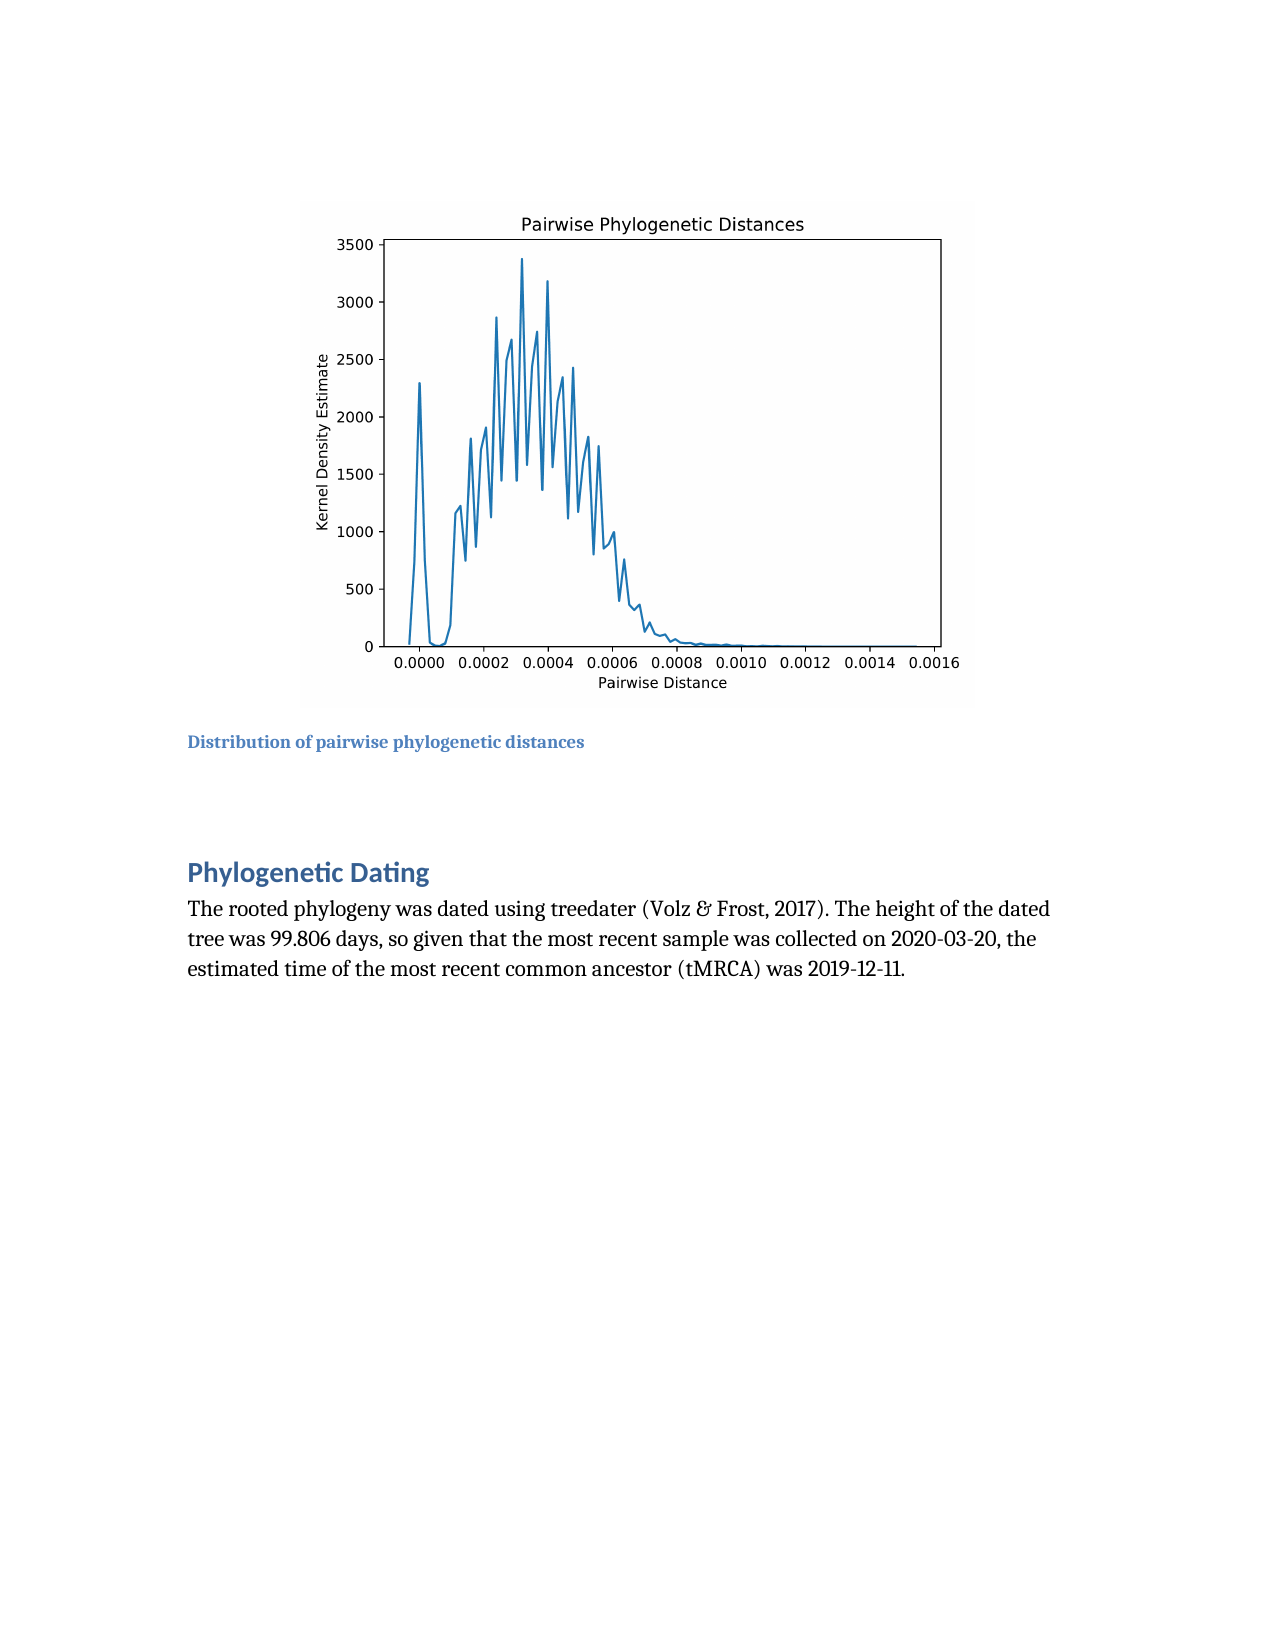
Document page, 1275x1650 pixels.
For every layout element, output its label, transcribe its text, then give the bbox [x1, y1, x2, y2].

text Distribution of pairwise phylogenetic distances [187, 732, 1087, 753]
picture [300, 201, 976, 708]
subtitle Phylogenetic Dating [187, 854, 1087, 890]
text The rooted phylogeny was dated using treedater (Volz & Frost, 2017). The height of the dated tree was 99.806 days, so given that the most recent sample was collected on 2020-03-20, the estimated time of the most recent common ancestor (tMRCA) was 2019-12-11. [187, 896, 1087, 982]
